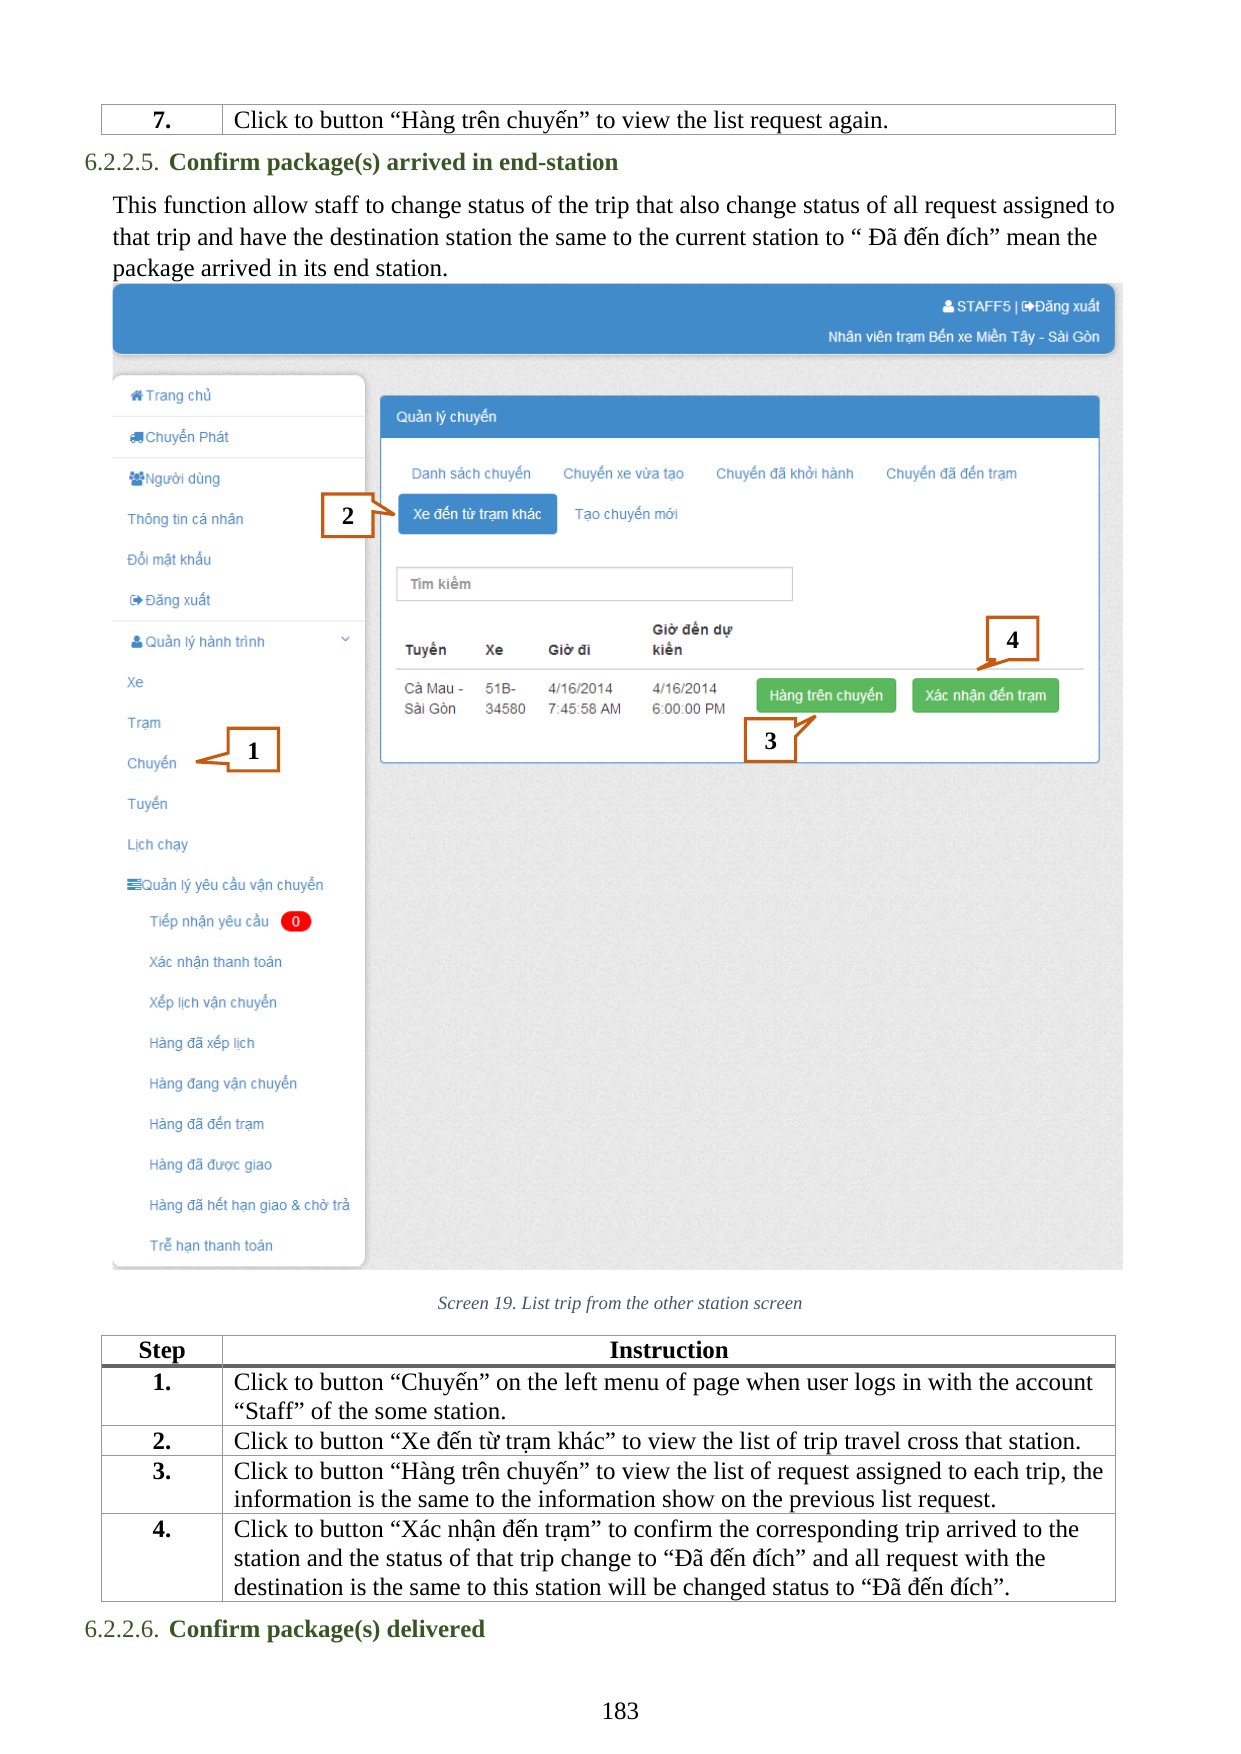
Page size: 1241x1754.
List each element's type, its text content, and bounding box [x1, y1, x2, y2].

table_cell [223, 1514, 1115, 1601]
subtitle Confirm package(s) delivered [159, 1614, 1128, 1643]
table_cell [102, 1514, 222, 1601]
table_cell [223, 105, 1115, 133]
picture [112, 283, 1128, 1274]
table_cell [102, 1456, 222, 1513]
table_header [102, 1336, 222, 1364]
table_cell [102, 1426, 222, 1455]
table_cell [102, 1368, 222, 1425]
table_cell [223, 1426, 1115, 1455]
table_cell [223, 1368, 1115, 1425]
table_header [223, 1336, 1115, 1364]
text This function allow staff to change status of the trip that also change status of all request assigned to that trip and have the destination station the same to the current station to “ Đã đến đích” mean the package arrived in its end station. [112, 191, 1128, 283]
subtitle Confirm package(s) arrived in end-station [159, 147, 1128, 176]
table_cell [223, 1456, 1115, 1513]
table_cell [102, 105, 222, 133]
